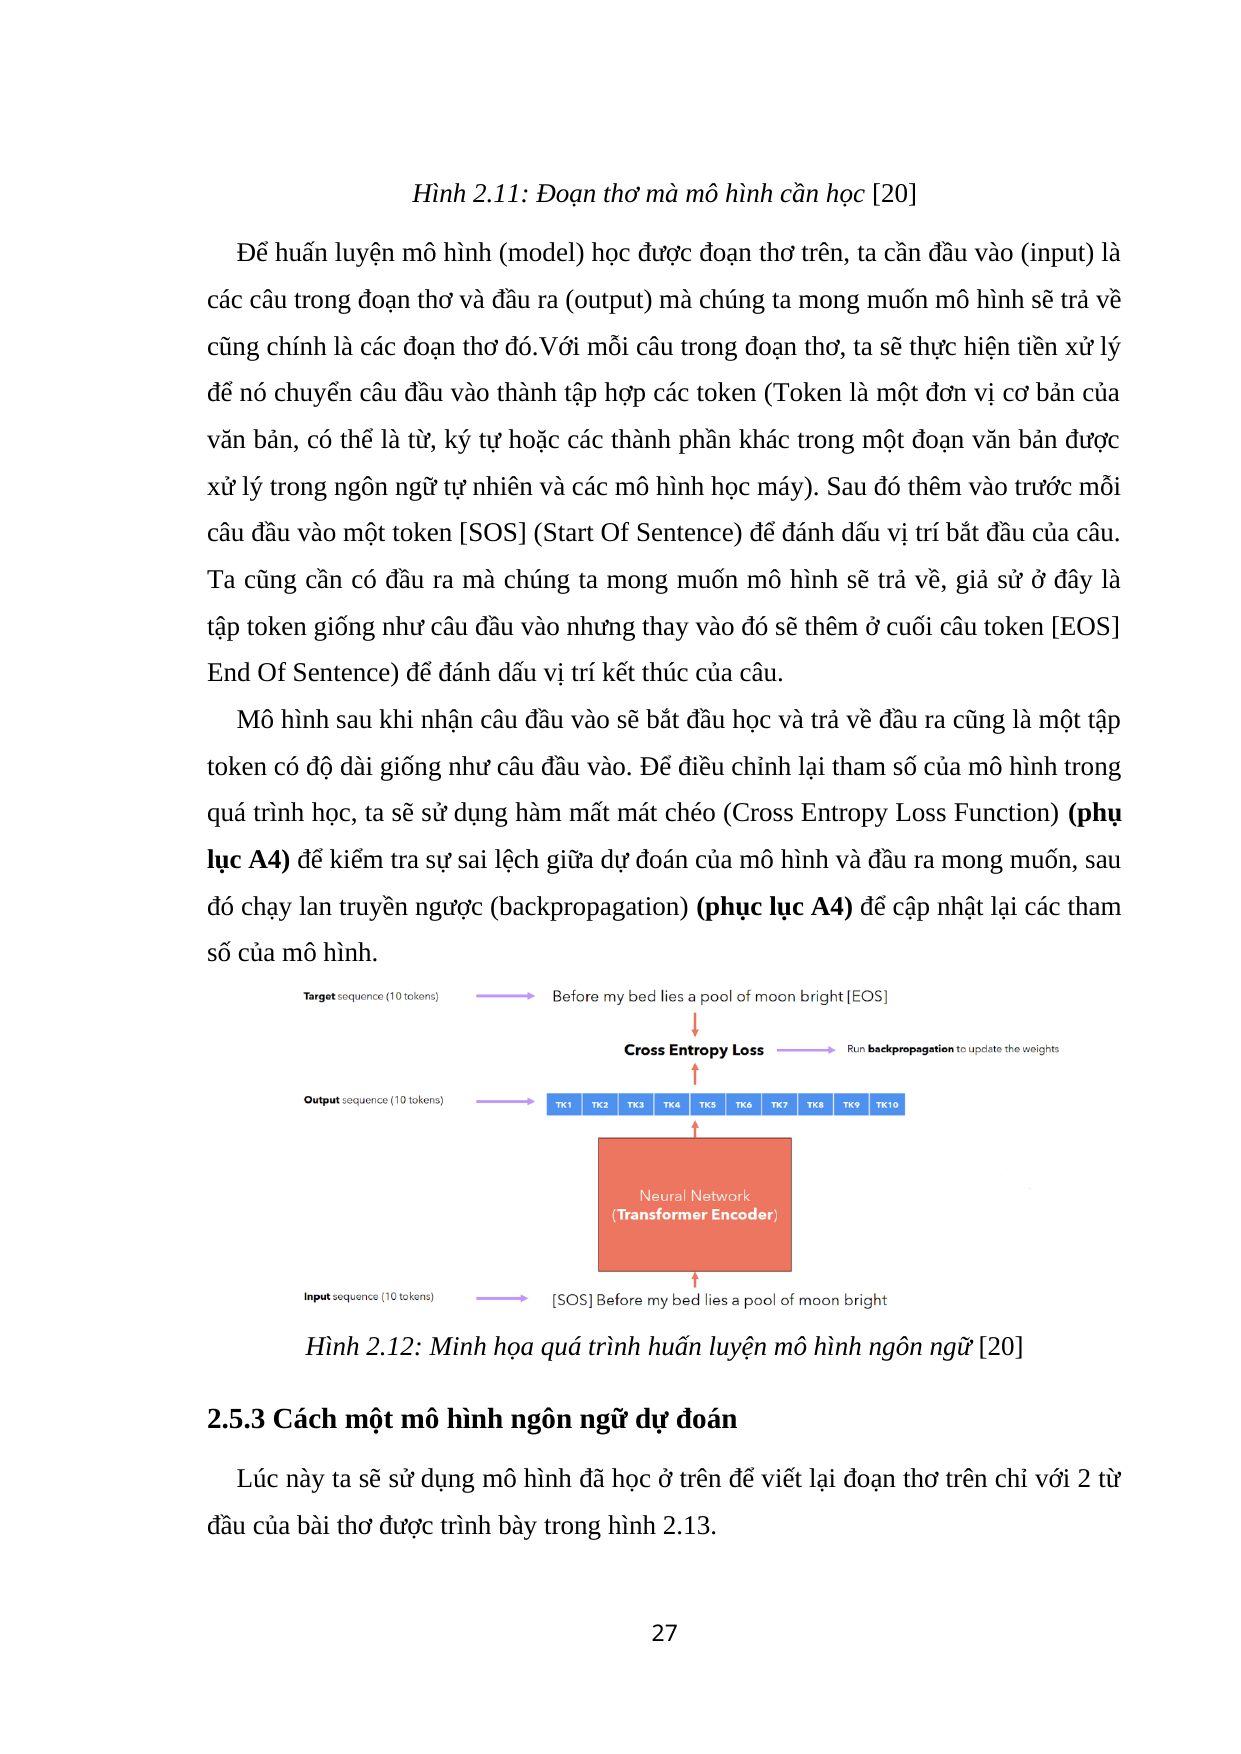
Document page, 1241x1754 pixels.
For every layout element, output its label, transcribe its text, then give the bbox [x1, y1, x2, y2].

text Hình 2.12: Minh họa quá trình huấn luyện mô hình ngôn ngữ [20] [207, 1330, 1122, 1361]
picture [290, 983, 1077, 1313]
text Mô hình sau khi nhận câu đầu vào sẽ bắt đầu học và trả về đầu ra cũng là một tập token có độ dài giống như câu đầu vào. Để điều chỉnh lại tham số của mô hình trong quá trình học, ta sẽ sử dụng hàm mất mát chéo (Cross Entropy Loss Function) (phụ lục A4) để kiểm tra sự sai lệch giữa dự đoán của mô hình và đầu ra mong muốn, sau đó chạy lan truyền ngược (backpropagation) (phục lục A4) để cập nhật lại các tham số của mô hình. [207, 703, 1122, 967]
text Lúc này ta sẽ sử dụng mô hình đã học ở trên để viết lại đoạn thơ trên chỉ với 2 từ đầu của bài thơ được trình bày trong hình 2.13. [207, 1462, 1122, 1540]
subtitle 2.5.3 Cách một mô hình ngôn ngữ dự đoán [207, 1401, 1122, 1435]
text Hình 2.11: Đoạn thơ mà mô hình cần học [20] [207, 177, 1122, 208]
text Để huấn luyện mô hình (model) học được đoạn thơ trên, ta cần đầu vào (input) là các câu trong đoạn thơ và đầu ra (output) mà chúng ta mong muốn mô hình sẽ trả về cũng chính là các đoạn thơ đó.Với mỗi câu trong đoạn thơ, ta sẽ thực hiện tiền xử lý để nó chuyển câu đầu vào thành tập hợp các token (Token là một đơn vị cơ bản của văn bản, có thể là từ, ký tự hoặc các thành phần khác trong một đoạn văn bản được xử lý trong ngôn ngữ tự nhiên và các mô hình học máy). Sau đó thêm vào trước mỗi câu đầu vào một token [SOS] (Start Of Sentence) để đánh dấu vị trí bắt đầu của câu. Ta cũng cần có đầu ra mà chúng ta mong muốn mô hình sẽ trả về, giả sử ở đây là tập token giống như câu đầu vào nhưng thay vào đó sẽ thêm ở cuối câu token [EOS] End Of Sentence) để đánh dấu vị trí kết thúc của câu. [207, 236, 1122, 687]
